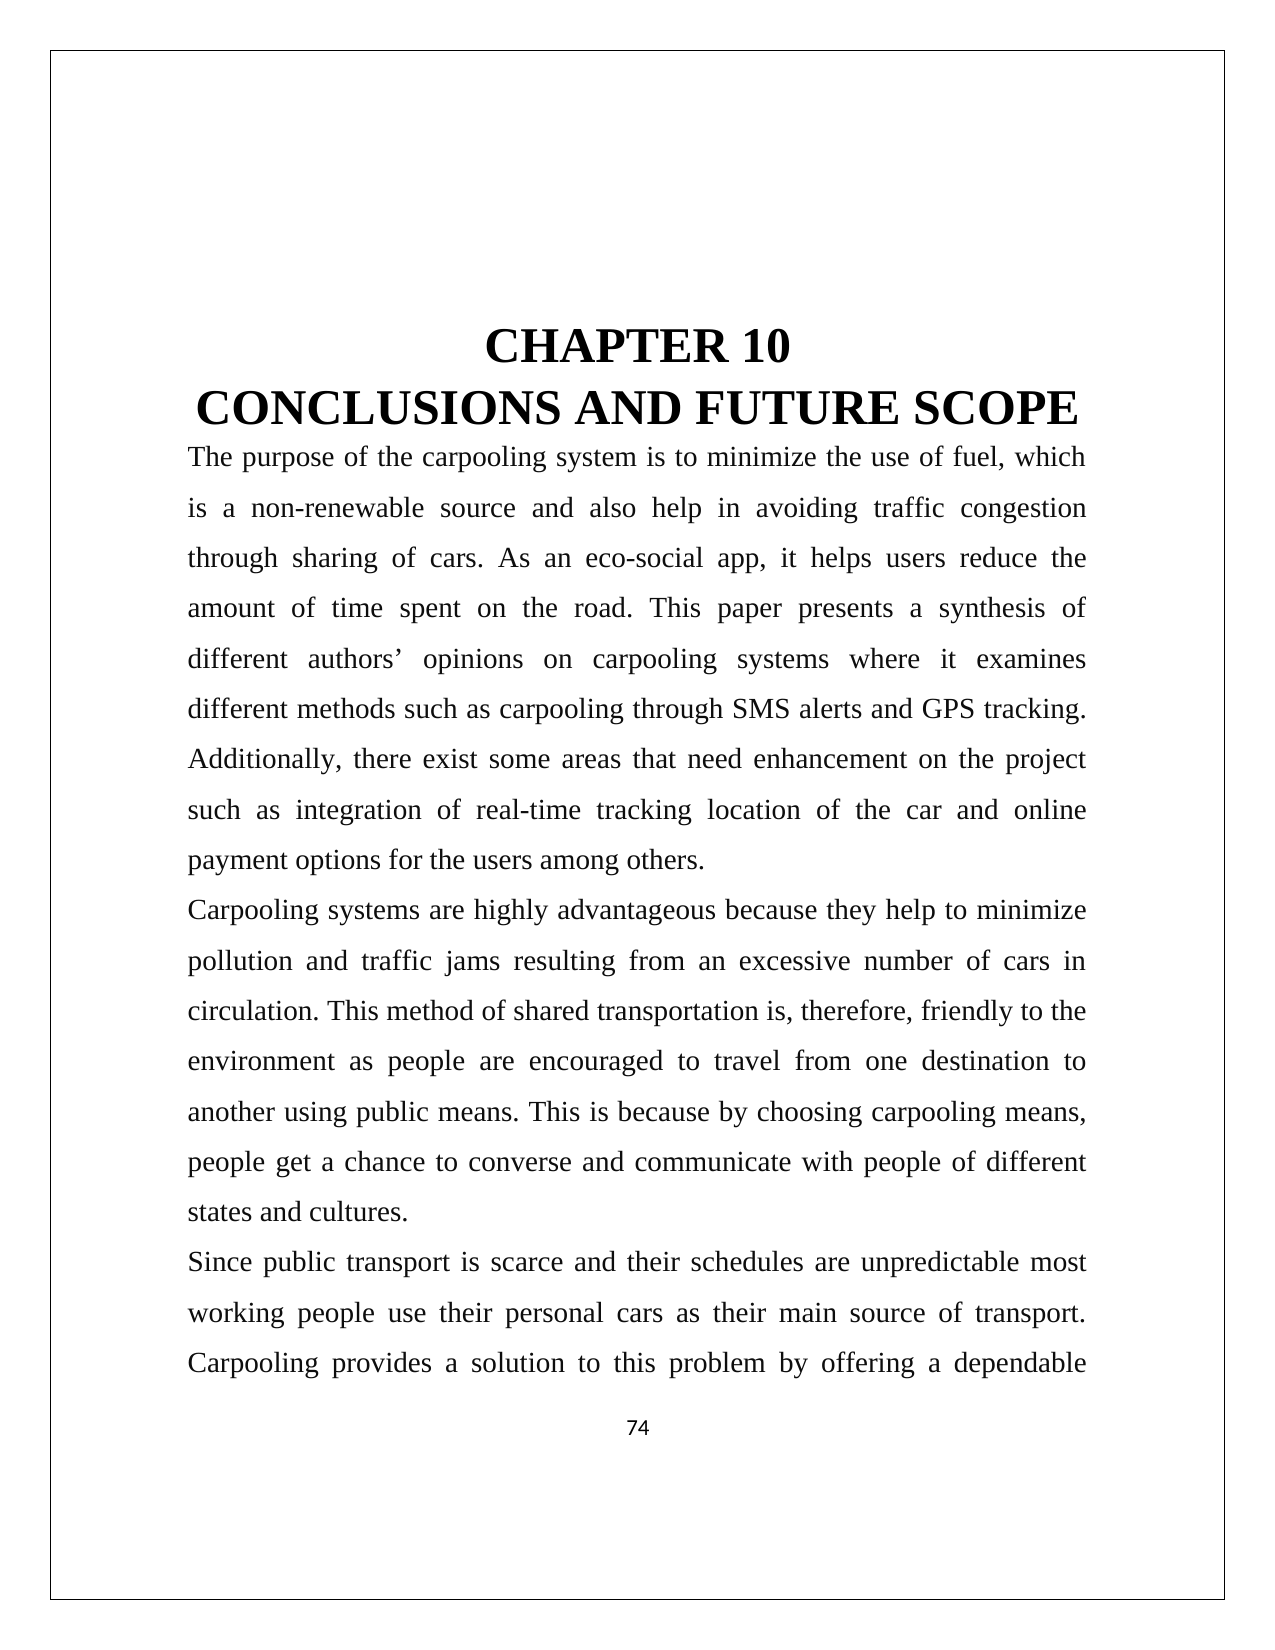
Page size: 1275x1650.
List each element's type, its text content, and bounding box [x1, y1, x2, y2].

text The purpose of the carpooling system is to minimize the use of fuel, which is a non-renewable source and also help in avoiding traffic congestion through sharing of cars. As an eco-social app, it helps users reduce the amount of time spent on the road. This paper presents a synthesis of different authors’ opinions on carpooling systems where it examines different methods such as carpooling through SMS alerts and GPS tracking. Additionally, there exist some areas that need enhancement on the project such as integration of real-time tracking location of the car and online payment options for the users among others. [187, 555, 1087, 767]
text The purpose of the carpooling system is to minimize the use of fuel, which is a non-renewable source and also help in avoiding traffic congestion through sharing of cars. As an eco-social app, it helps users reduce the amount of time spent on the road. This paper presents a synthesis of different authors’ opinions on carpooling systems where it examines different methods such as carpooling through SMS alerts and GPS tracking. Additionally, there exist some areas that need enhancement on the project such as integration of real-time tracking location of the car and online payment options for the users among others. [187, 439, 1087, 554]
text Carpooling systems are highly advantageous because they help to minimize pollution and traffic jams resulting from an excessive number of cars in circulation. This method of shared transportation is, therefore, friendly to the environment as people are encouraged to travel from one destination to another using public means. This is because by choosing carpooling means, people get a chance to converse and communicate with people of different states and cultures. [187, 892, 1087, 1228]
text The purpose of the carpooling system is to minimize the use of fuel, which is a non-renewable source and also help in avoiding traffic congestion through sharing of cars. As an eco-social app, it helps users reduce the amount of time spent on the road. This paper presents a synthesis of different authors’ opinions on carpooling systems where it examines different methods such as carpooling through SMS alerts and GPS tracking. Additionally, there exist some areas that need enhancement on the project such as integration of real-time tracking location of the car and online payment options for the users among others. [187, 768, 1087, 876]
text CHAPTER 10 [187, 315, 1087, 373]
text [187, 1244, 1087, 1379]
text CONCLUSIONS AND FUTURE SCOPE [187, 377, 1087, 435]
